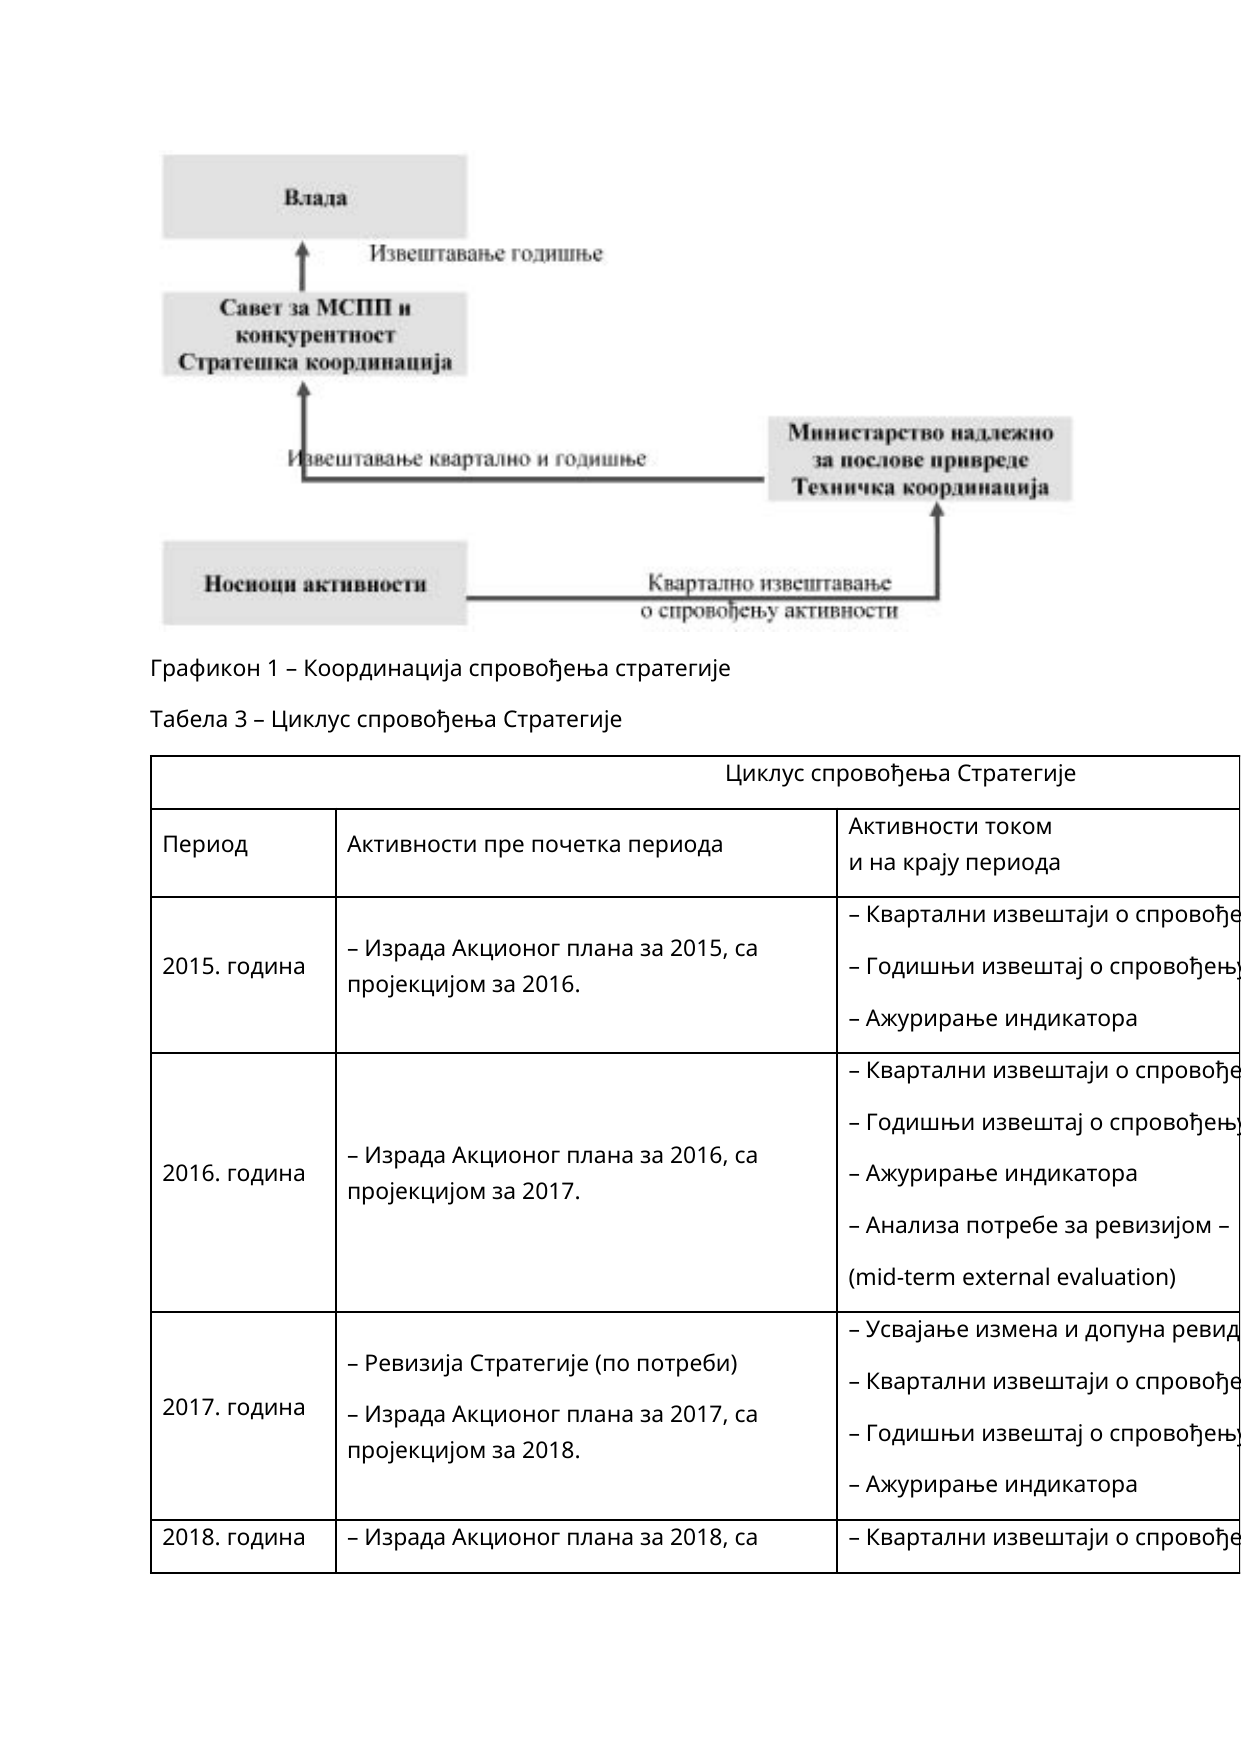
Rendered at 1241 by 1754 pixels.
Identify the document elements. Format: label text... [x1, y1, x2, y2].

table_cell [838, 1521, 1239, 1572]
table_header Циклус спровођења Стратегије [152, 757, 1239, 807]
picture [158, 150, 1082, 632]
table_cell – Ревизија Стратегије (по потреби) – Израда Акционог плана за 2017, са пројекцијом за 2018. [337, 1313, 836, 1519]
text Табела 3 – Циклус спровођења Стратегије [150, 703, 1090, 734]
table_cell 2015. година [152, 898, 335, 1052]
table_cell Активности током и на крају периода [838, 810, 1239, 896]
table_cell – Квартални извештаји о спровођењу – Годишњи извештај о спровођењу – Ажурирање индикатора [838, 898, 1239, 1052]
table_cell Период [152, 810, 335, 896]
table_cell – Израда Акционог плана за 2015, са пројекцијом за 2016. [337, 898, 836, 1052]
table_cell 2018. година [152, 1521, 335, 1572]
table_cell – Израда Акционог плана за 2016, са пројекцијом за 2017. [337, 1054, 836, 1311]
table_cell 2017. година [152, 1313, 335, 1519]
table_cell Активности пре почетка периода [337, 810, 836, 896]
table_cell 2016. година [152, 1054, 335, 1311]
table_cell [337, 1521, 836, 1572]
text Графикон 1 – Координација спровођења стратегије [150, 652, 1090, 683]
